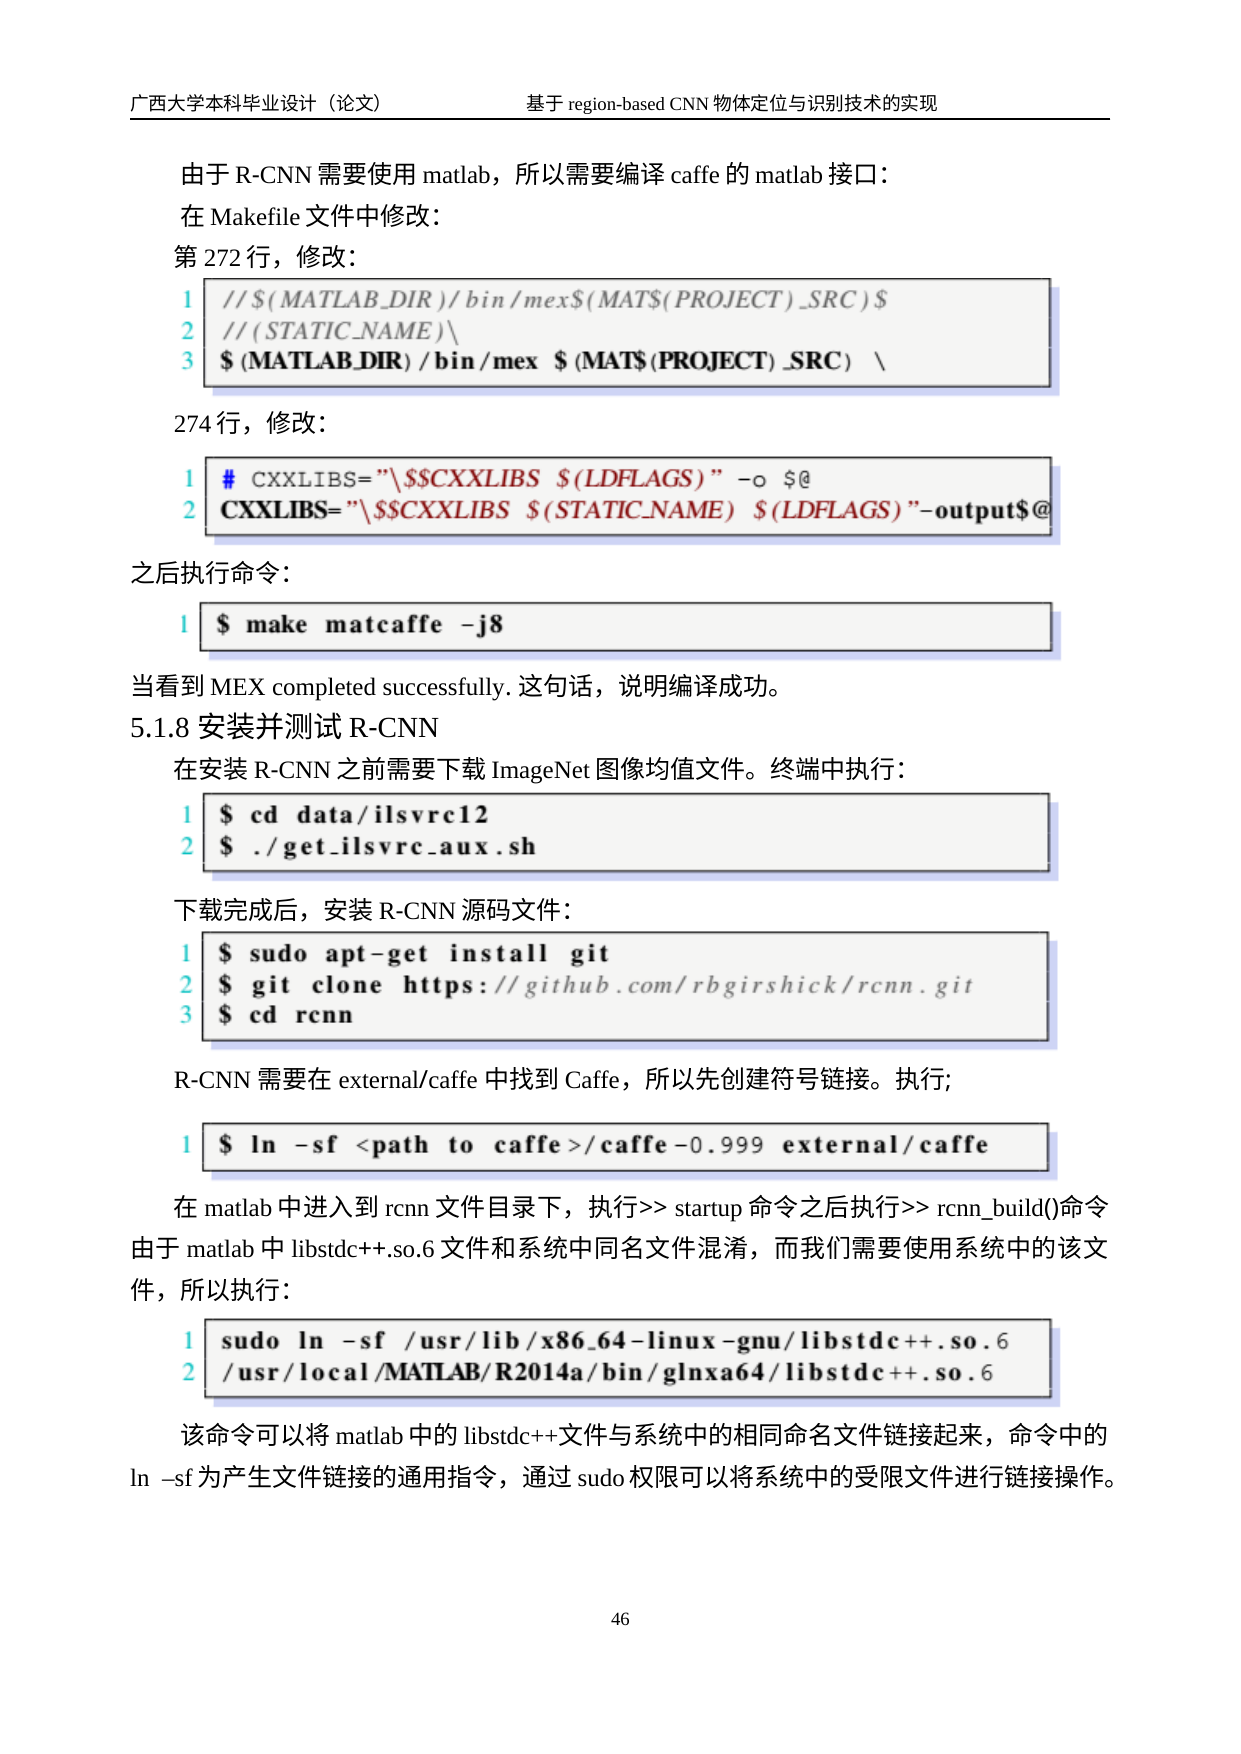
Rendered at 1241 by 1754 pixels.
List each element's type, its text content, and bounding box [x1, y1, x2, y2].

picture [174, 449, 1067, 550]
text 由于R-CNN需要使用matlab，所以需要编译caffe的matlab接口： [130, 150, 1110, 192]
picture [181, 596, 1066, 663]
text 5.1.8 安装并测试R-CNN [130, 704, 1110, 746]
picture [177, 927, 1064, 1056]
picture [177, 278, 1063, 399]
picture [175, 790, 1065, 886]
text 在安装R-CNN之前需要下载ImageNet图像均值文件。终端中执行： [130, 746, 1110, 787]
text 第272行，修改： [130, 233, 1110, 275]
text 在Makefile文件中修改： [130, 192, 1110, 233]
picture [178, 1311, 1062, 1412]
picture [179, 1115, 1061, 1183]
